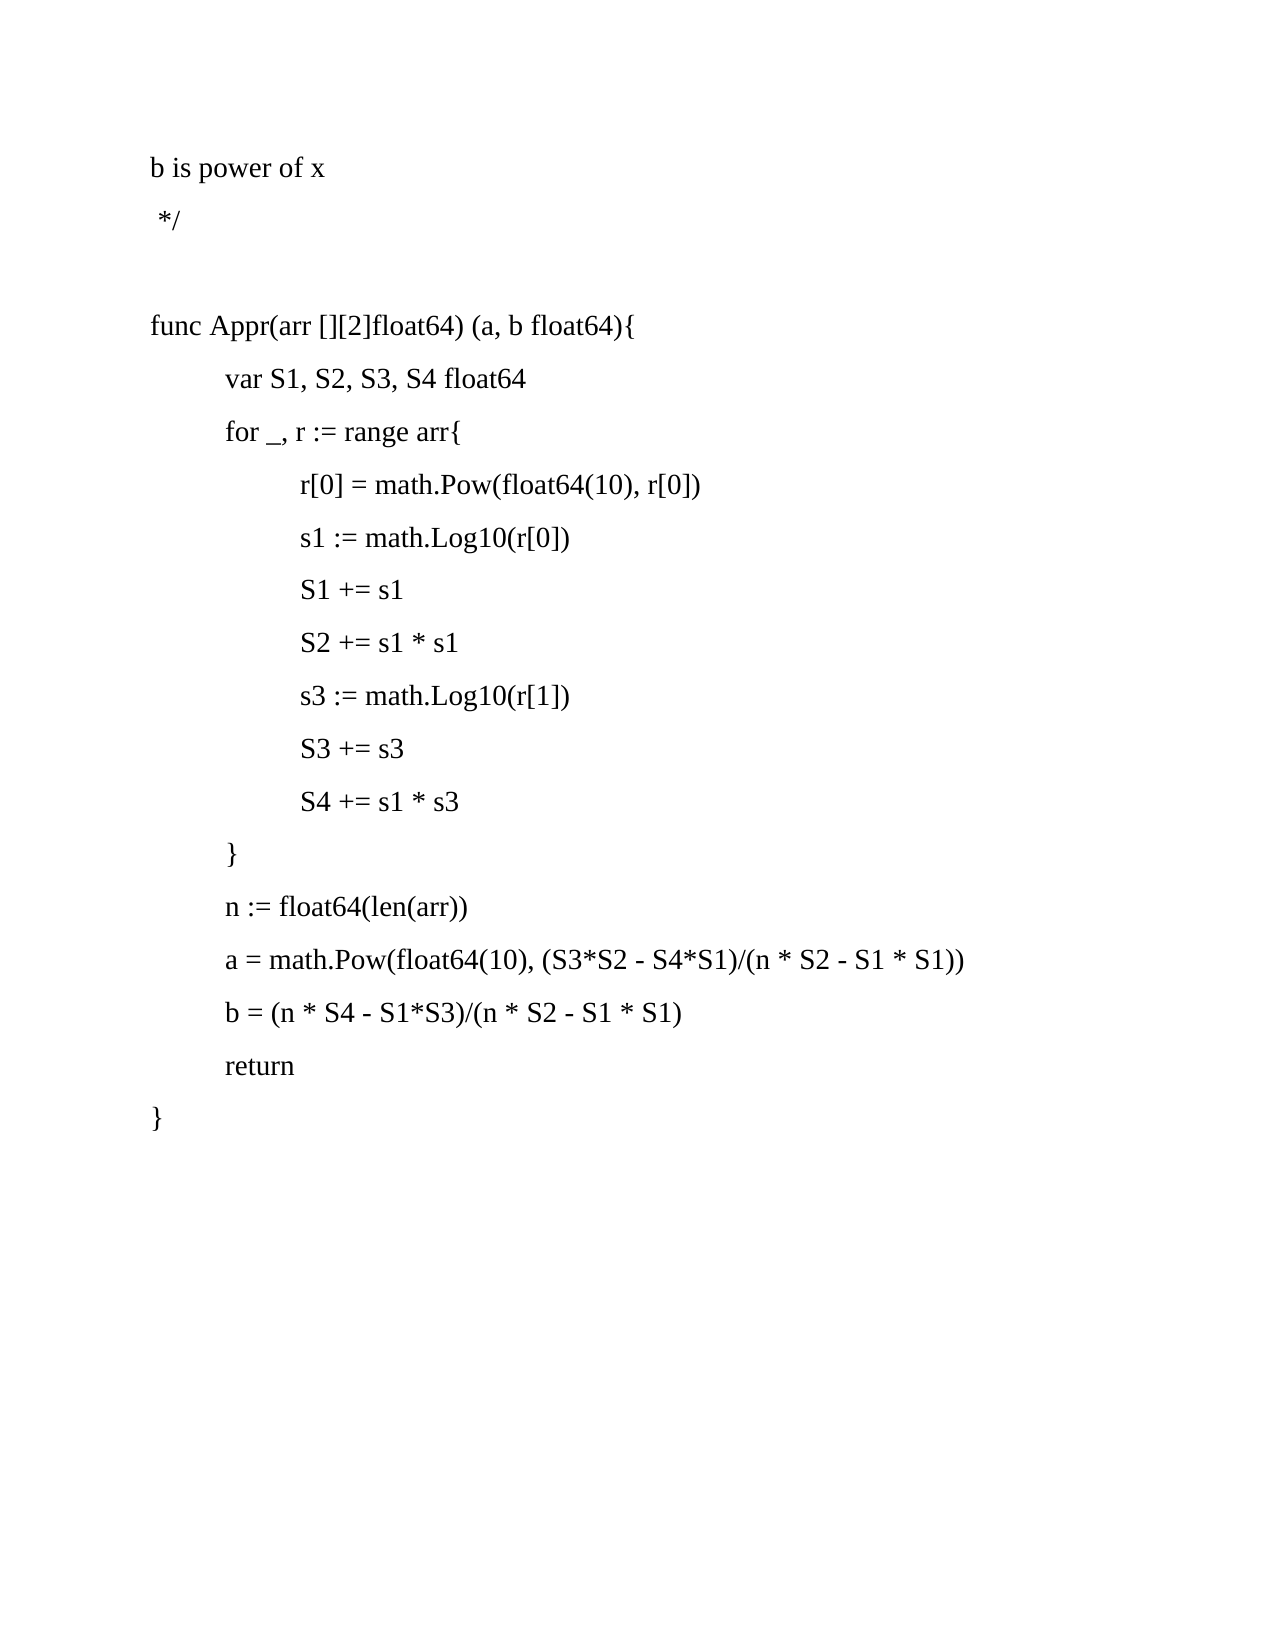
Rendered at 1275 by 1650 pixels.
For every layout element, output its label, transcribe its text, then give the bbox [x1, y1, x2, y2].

text var S1, S2, S3, S4 float64 [150, 361, 1125, 395]
text a = math.Pow(float64(10), (S3*S2 - S4*S1)/(n * S2 - S1 * S1)) [150, 942, 1125, 976]
text func Appr(arr [][2]float64) (a, b float64){ [150, 308, 1125, 342]
text return [150, 1048, 1125, 1081]
text } [150, 1101, 1125, 1134]
text for _, r := range arr{ [150, 414, 1125, 448]
text s1 := math.Log10(r[0]) [150, 520, 1125, 553]
text r[0] = math.Pow(float64(10), r[0]) [150, 467, 1125, 500]
text b = (n * S4 - S1*S3)/(n * S2 - S1 * S1) [150, 995, 1125, 1028]
text s3 := math.Log10(r[1]) [150, 678, 1125, 712]
text n := float64(len(arr)) [150, 889, 1125, 923]
text S4 += s1 * s3 [150, 784, 1125, 817]
text S1 += s1 [150, 572, 1125, 606]
text S3 += s3 [150, 731, 1125, 764]
text S2 += s1 * s1 [150, 625, 1125, 659]
text } [150, 837, 1125, 870]
text */ [150, 203, 1125, 236]
text b is power of x [150, 150, 1125, 183]
